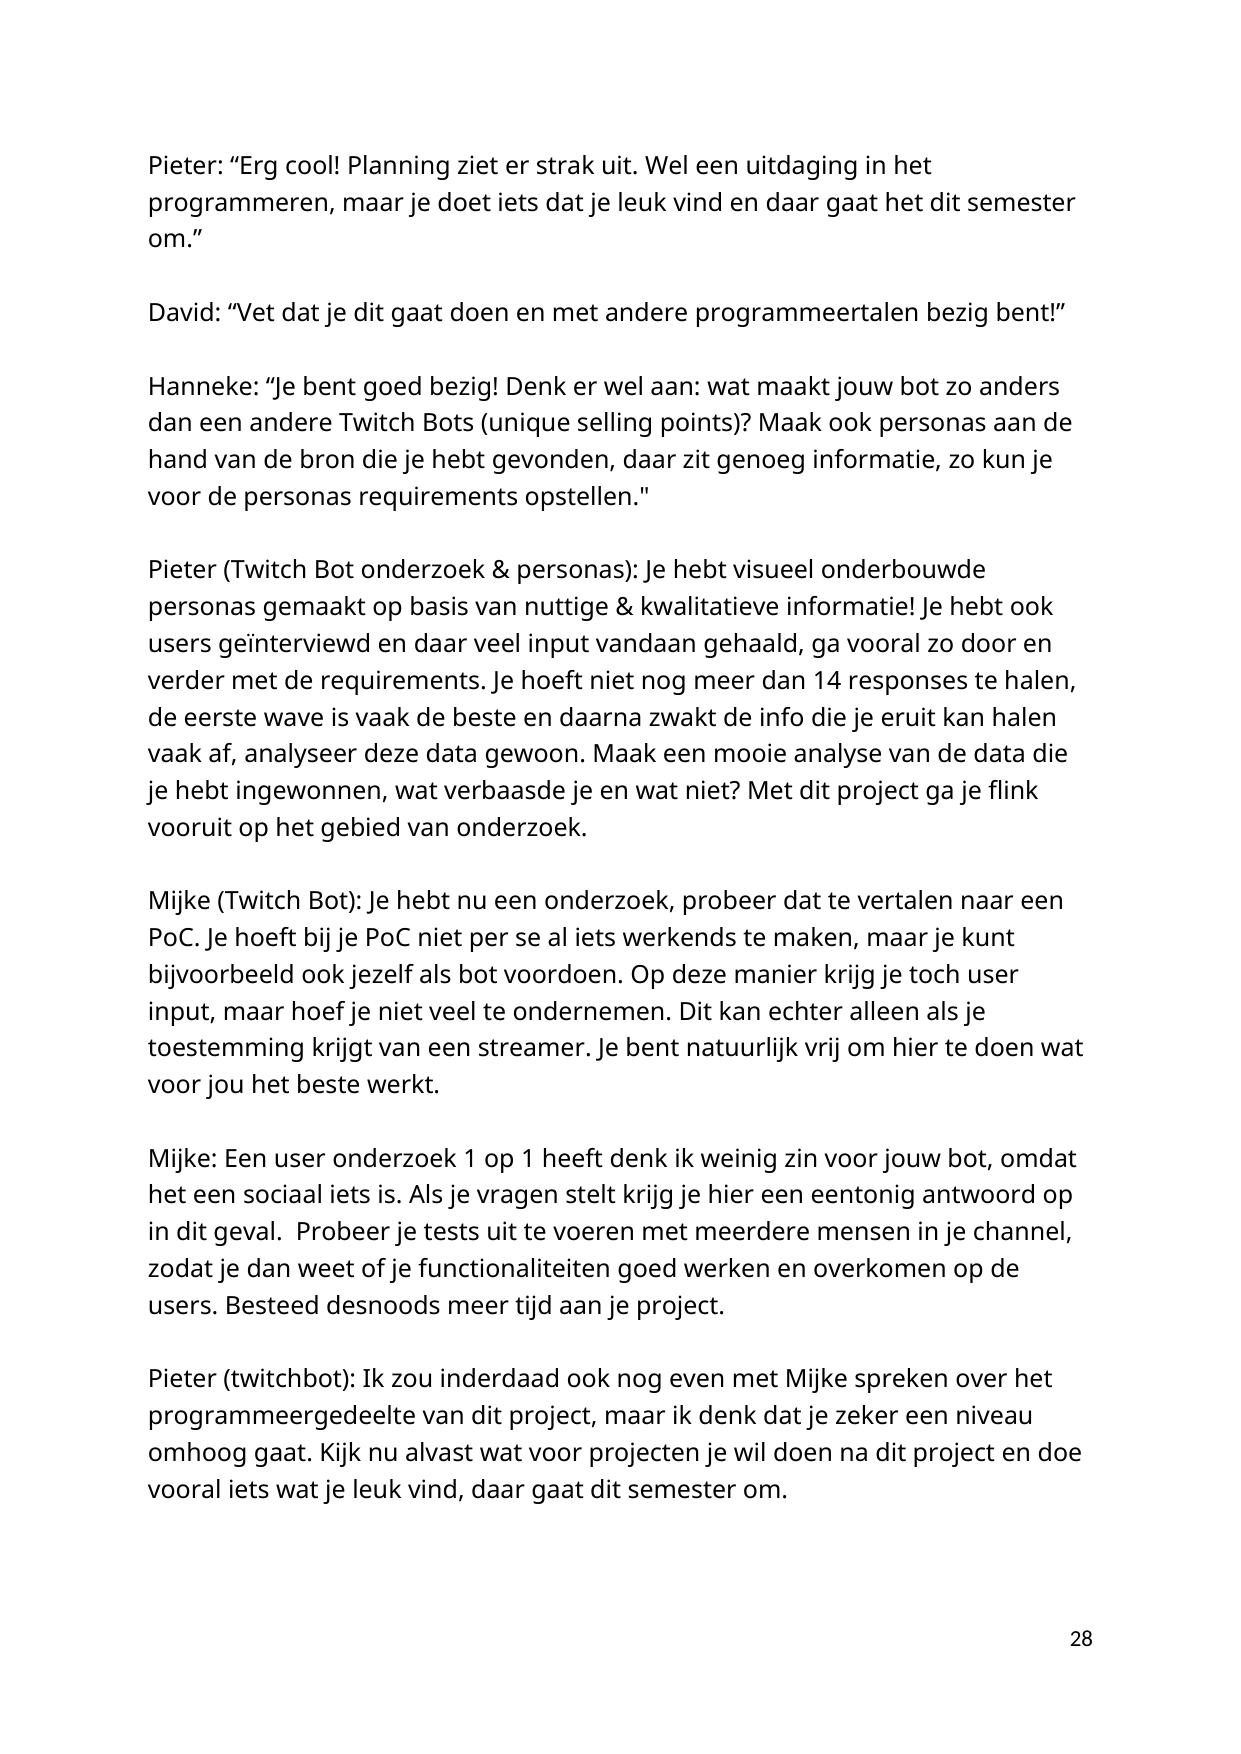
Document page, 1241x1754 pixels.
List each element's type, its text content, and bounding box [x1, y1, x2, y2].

text Pieter: “Erg cool! Planning ziet er strak uit. Wel een uitdaging in het programmeren, maar je doet iets dat je leuk vind en daar gaat het dit semester om.” [148, 148, 1093, 255]
text Hanneke: “Je bent goed bezig! Denk er wel aan: wat maakt jouw bot zo anders dan een andere Twitch Bots (unique selling points)? Maak ook personas aan de hand van de bron die je hebt gevonden, daar zit genoeg informatie, zo kun je voor de personas requirements opstellen." [148, 368, 1093, 513]
text Pieter (twitchbot): Ik zou inderdaad ook nog even met Mijke spreken over het programmeergedeelte van dit project, maar ik denk dat je zeker een niveau omhoog gaat. Kijk nu alvast wat voor projecten je wil doen na dit project en doe vooral iets wat je leuk vind, daar gaat dit semester om. [148, 1361, 1093, 1505]
text Pieter (Twitch Bot onderzoek & personas): Je hebt visueel onderbouwde personas gemaakt op basis van nuttige & kwalitatieve informatie! Je hebt ook users geïnterviewd en daar veel input vandaan gehaald, ga vooral zo door en verder met de requirements. Je hoeft niet nog meer dan 14 responses te halen, de eerste wave is vaak de beste en daarna zwakt de info die je eruit kan halen vaak af, analyseer deze data gewoon. Maak een mooie analyse van de data die je hebt ingewonnen, wat verbaasde je en wat niet? Met dit project ga je flink vooruit op het gebied van onderzoek. [148, 552, 1093, 843]
text Mijke (Twitch Bot): Je hebt nu een onderzoek, probeer dat te vertalen naar een PoC. Je hoeft bij je PoC niet per se al iets werkends te maken, maar je kunt bijvoorbeeld ook jezelf als bot voordoen. Op deze manier krijg je toch user input, maar hoef je niet veel te ondernemen. Dit kan echter alleen als je toestemming krijgt van een streamer. Je bent natuurlijk vrij om hier te doen wat voor jou het beste werkt. [148, 883, 1093, 1101]
text Mijke: Een user onderzoek 1 op 1 heeft denk ik weinig zin voor jouw bot, omdat het een sociaal iets is. Als je vragen stelt krijg je hier een eentonig antwoord op in dit geval. Probeer je tests uit te voeren met meerdere mensen in je channel, zodat je dan weet of je functionaliteiten goed werken en overkomen op de users. Besteed desnoods meer tijd aan je project. [148, 1140, 1093, 1322]
text David: “Vet dat je dit gaat doen en met andere programmeertalen bezig bent!” [148, 295, 1093, 329]
